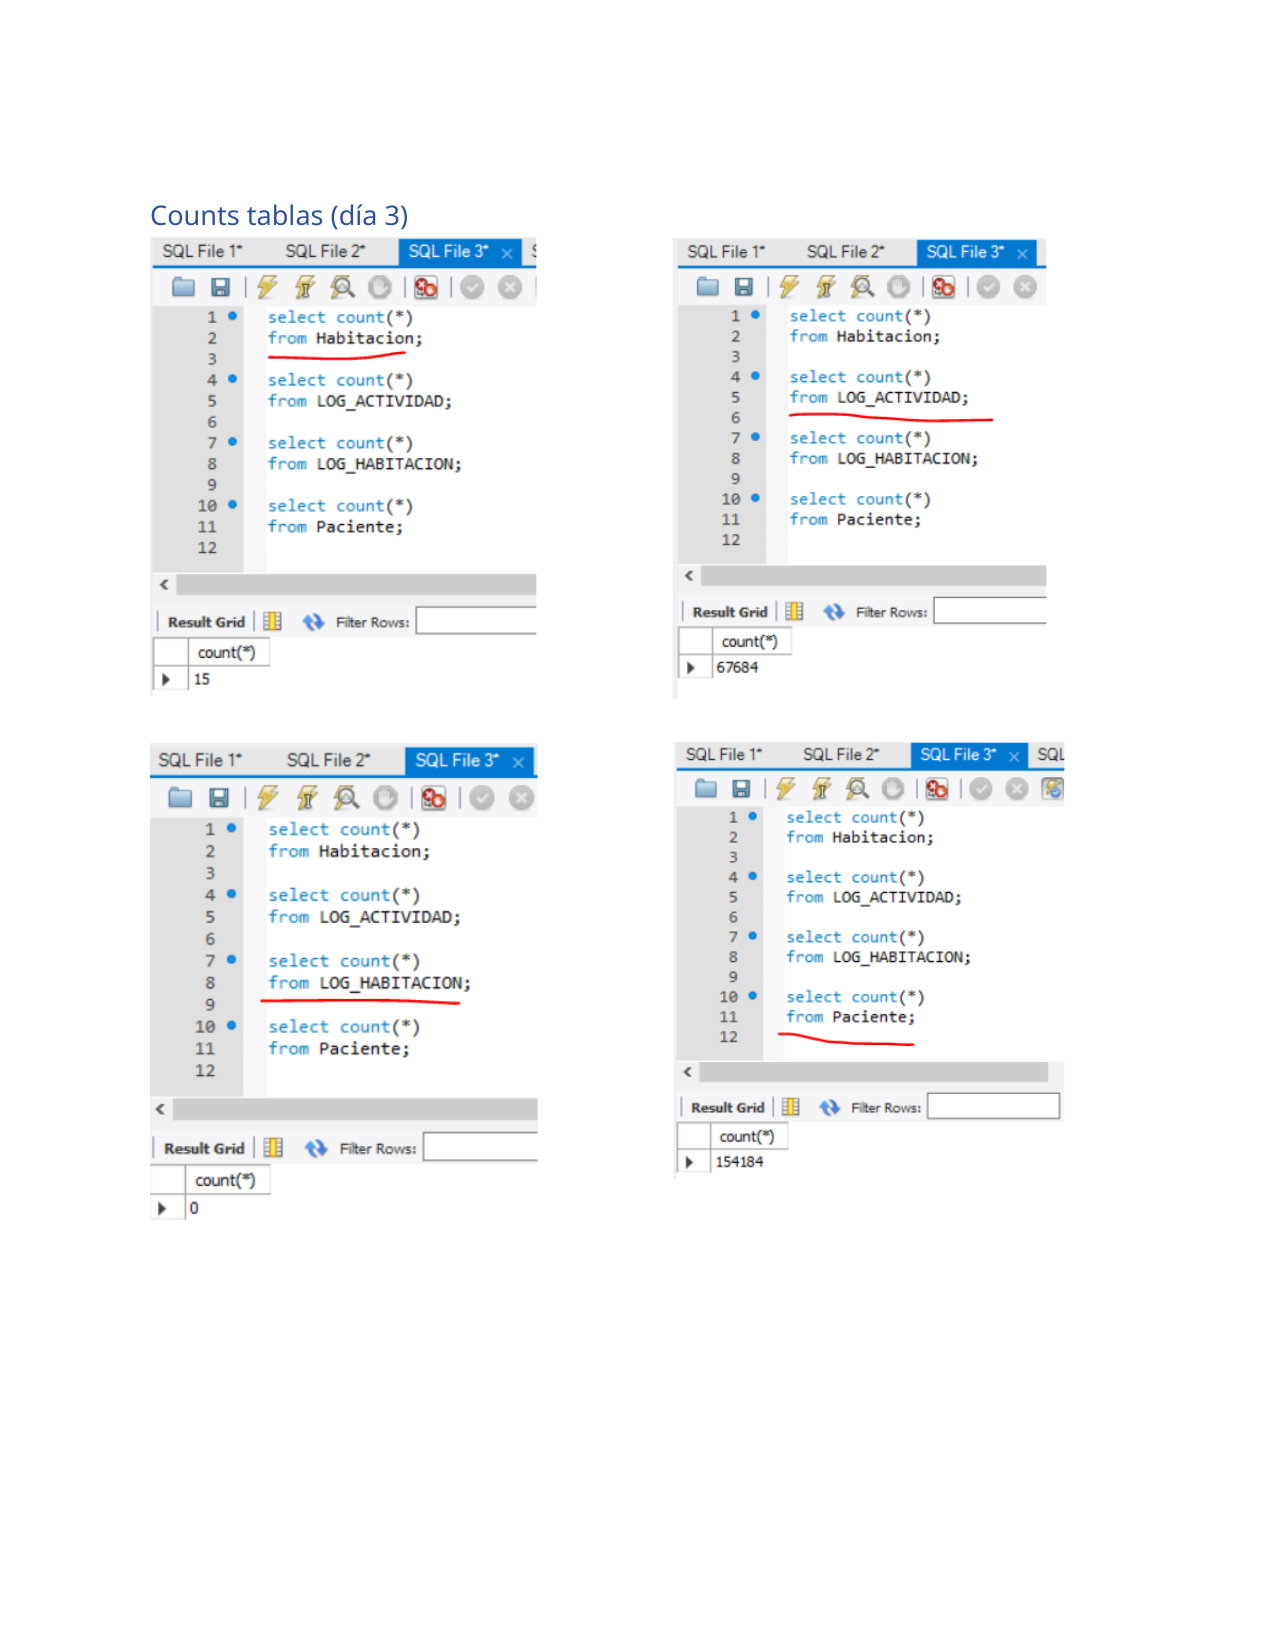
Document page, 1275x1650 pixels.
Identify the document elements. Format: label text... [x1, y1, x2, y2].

picture [150, 743, 538, 1234]
picture [672, 238, 1047, 699]
picture [673, 742, 1065, 1179]
picture [150, 237, 537, 696]
subtitle Counts tablas (día 3) [150, 197, 1125, 234]
